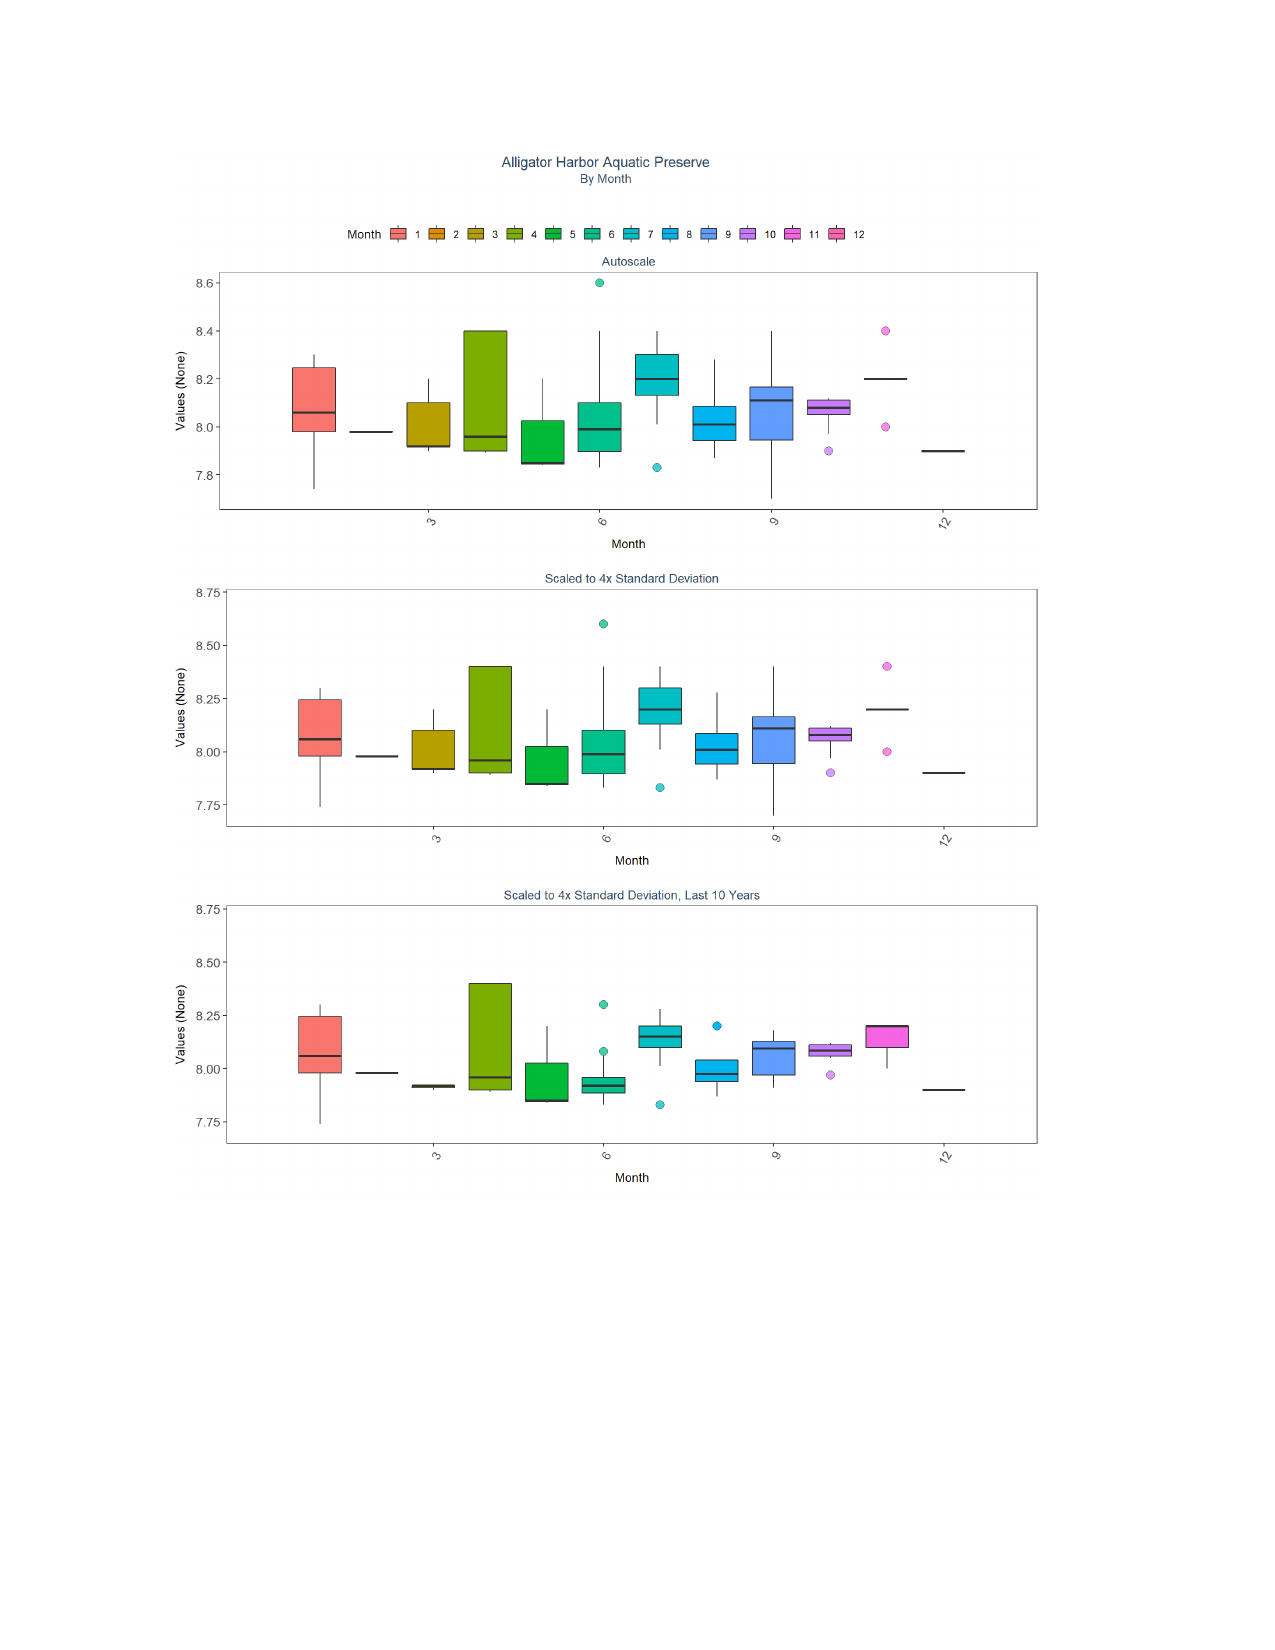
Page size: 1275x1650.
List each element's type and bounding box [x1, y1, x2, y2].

picture [168, 150, 1044, 1200]
